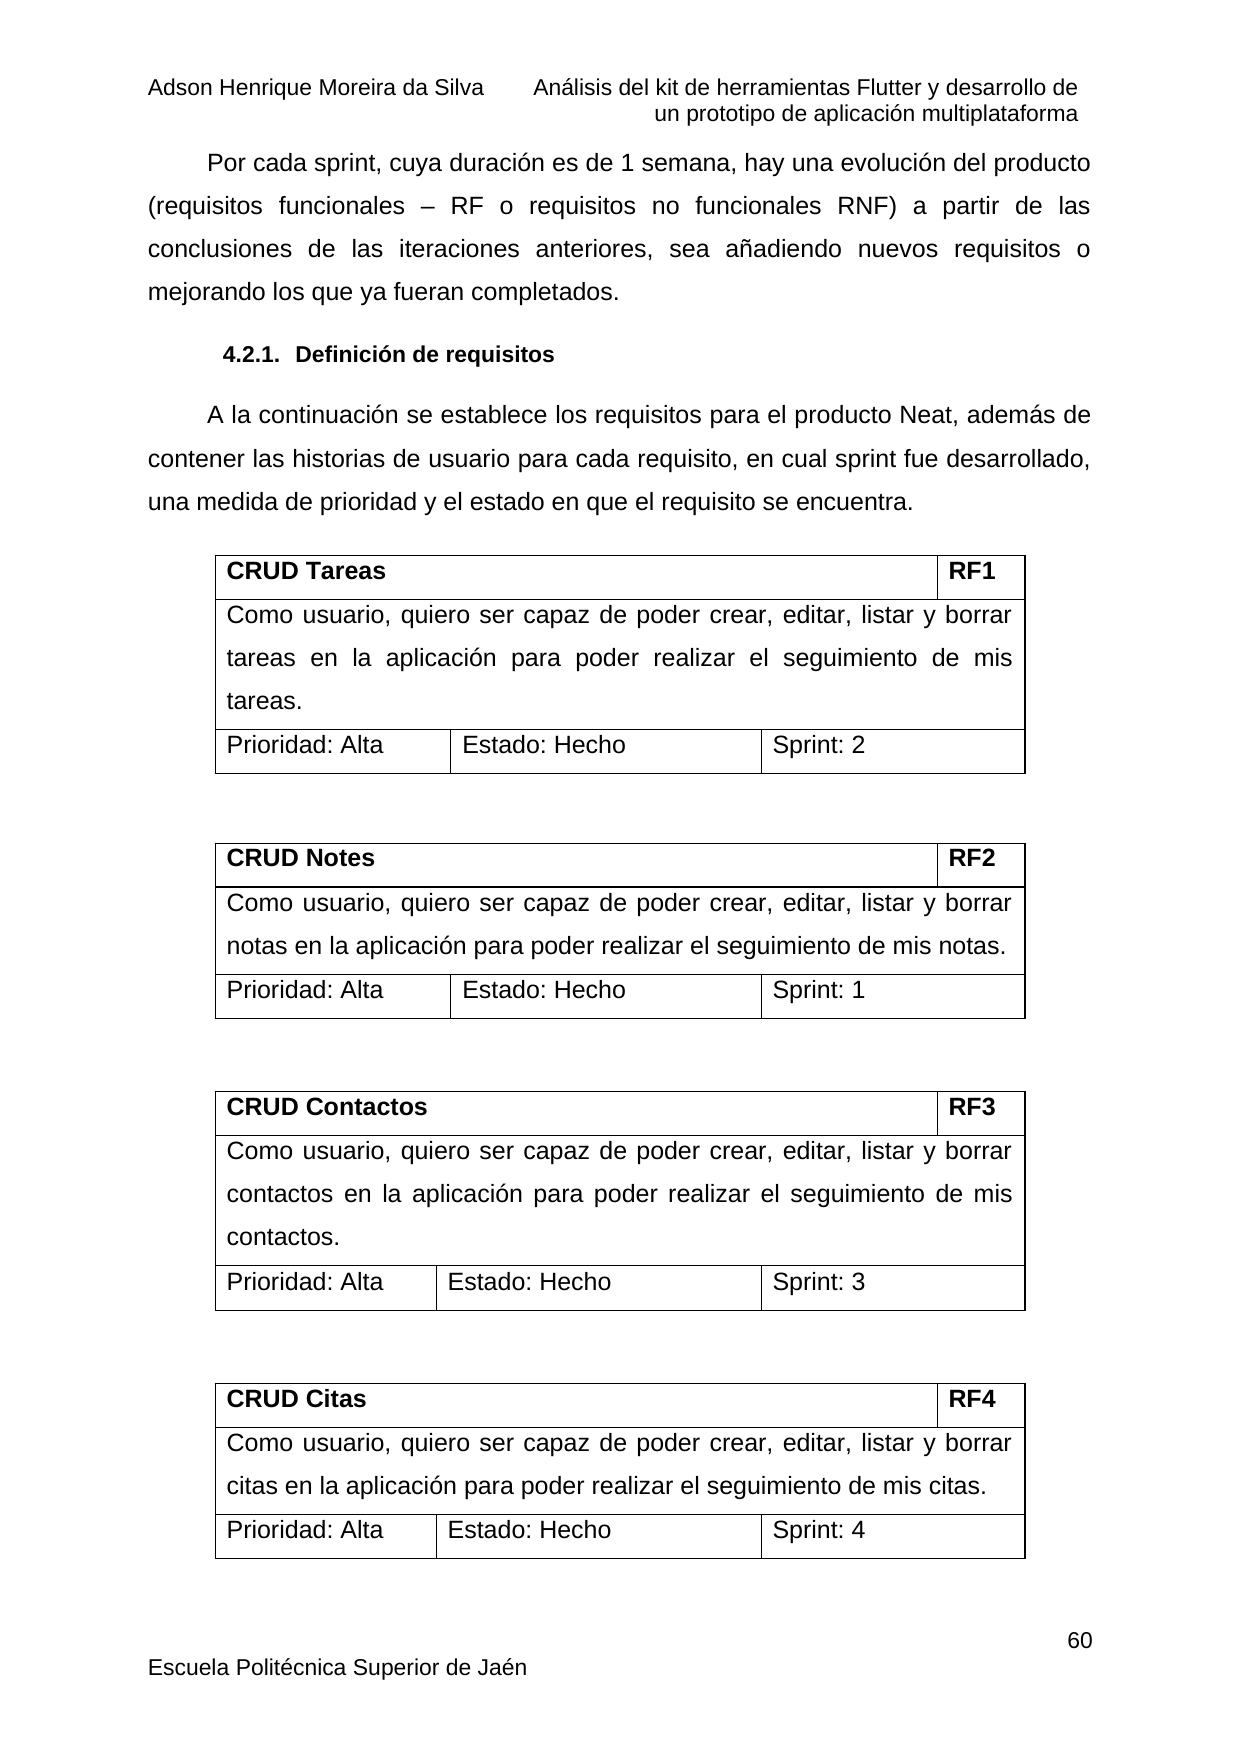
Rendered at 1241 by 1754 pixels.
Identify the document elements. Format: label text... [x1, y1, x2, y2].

table_cell Sprint: 4 [762, 1515, 1024, 1558]
table_header RF4 [938, 1384, 1024, 1427]
table_cell Prioridad: Alta [216, 975, 450, 1018]
table_cell Prioridad: Alta [216, 1266, 436, 1309]
table_header CRUD Contactos [216, 1092, 937, 1135]
table_cell Sprint: 2 [762, 730, 1024, 773]
table_cell Estado: Hecho [437, 1266, 761, 1309]
table_header CRUD Notes [216, 844, 937, 886]
subtitle Definición de requisitos [223, 341, 1092, 367]
text A la continuación se establece los requisitos para el producto Neat, además de contener las historias de usuario para cada requisito, en cual sprint fue desarrollado, una medida de prioridad y el estado en que el requisito se encuentra. [148, 400, 1092, 515]
table_header CRUD Tareas [216, 556, 937, 599]
table_cell Como usuario, quiero ser capaz de poder crear, editar, listar y borrar tareas en la aplicación para poder realizar el seguimiento de mis tareas. [216, 600, 1024, 729]
text Por cada sprint, cuya duración es de 1 semana, hay una evolución del producto (requisitos funcionales – RF o requisitos no funcionales RNF) a partir de las conclusiones de las iteraciones anteriores, sea añadiendo nuevos requisitos o mejorando los que ya fueran completados. [148, 148, 1092, 306]
table_cell Como usuario, quiero ser capaz de poder crear, editar, listar y borrar contactos en la aplicación para poder realizar el seguimiento de mis contactos. [216, 1136, 1024, 1265]
table_cell Prioridad: Alta [216, 1515, 436, 1558]
table_cell Prioridad: Alta [216, 730, 450, 773]
table_header RF2 [938, 844, 1024, 886]
table_header RF3 [938, 1092, 1024, 1135]
table_cell Como usuario, quiero ser capaz de poder crear, editar, listar y borrar citas en la aplicación para poder realizar el seguimiento de mis citas. [216, 1428, 1024, 1514]
table_header RF1 [938, 556, 1024, 599]
table_header CRUD Citas [216, 1384, 937, 1427]
table_cell Estado: Hecho [437, 1515, 761, 1558]
table_cell Sprint: 3 [762, 1266, 1024, 1309]
table_cell Estado: Hecho [451, 975, 761, 1018]
table_cell Sprint: 1 [762, 975, 1024, 1018]
table_cell Estado: Hecho [451, 730, 761, 773]
table_cell Como usuario, quiero ser capaz de poder crear, editar, listar y borrar notas en la aplicación para poder realizar el seguimiento de mis notas. [216, 888, 1024, 974]
